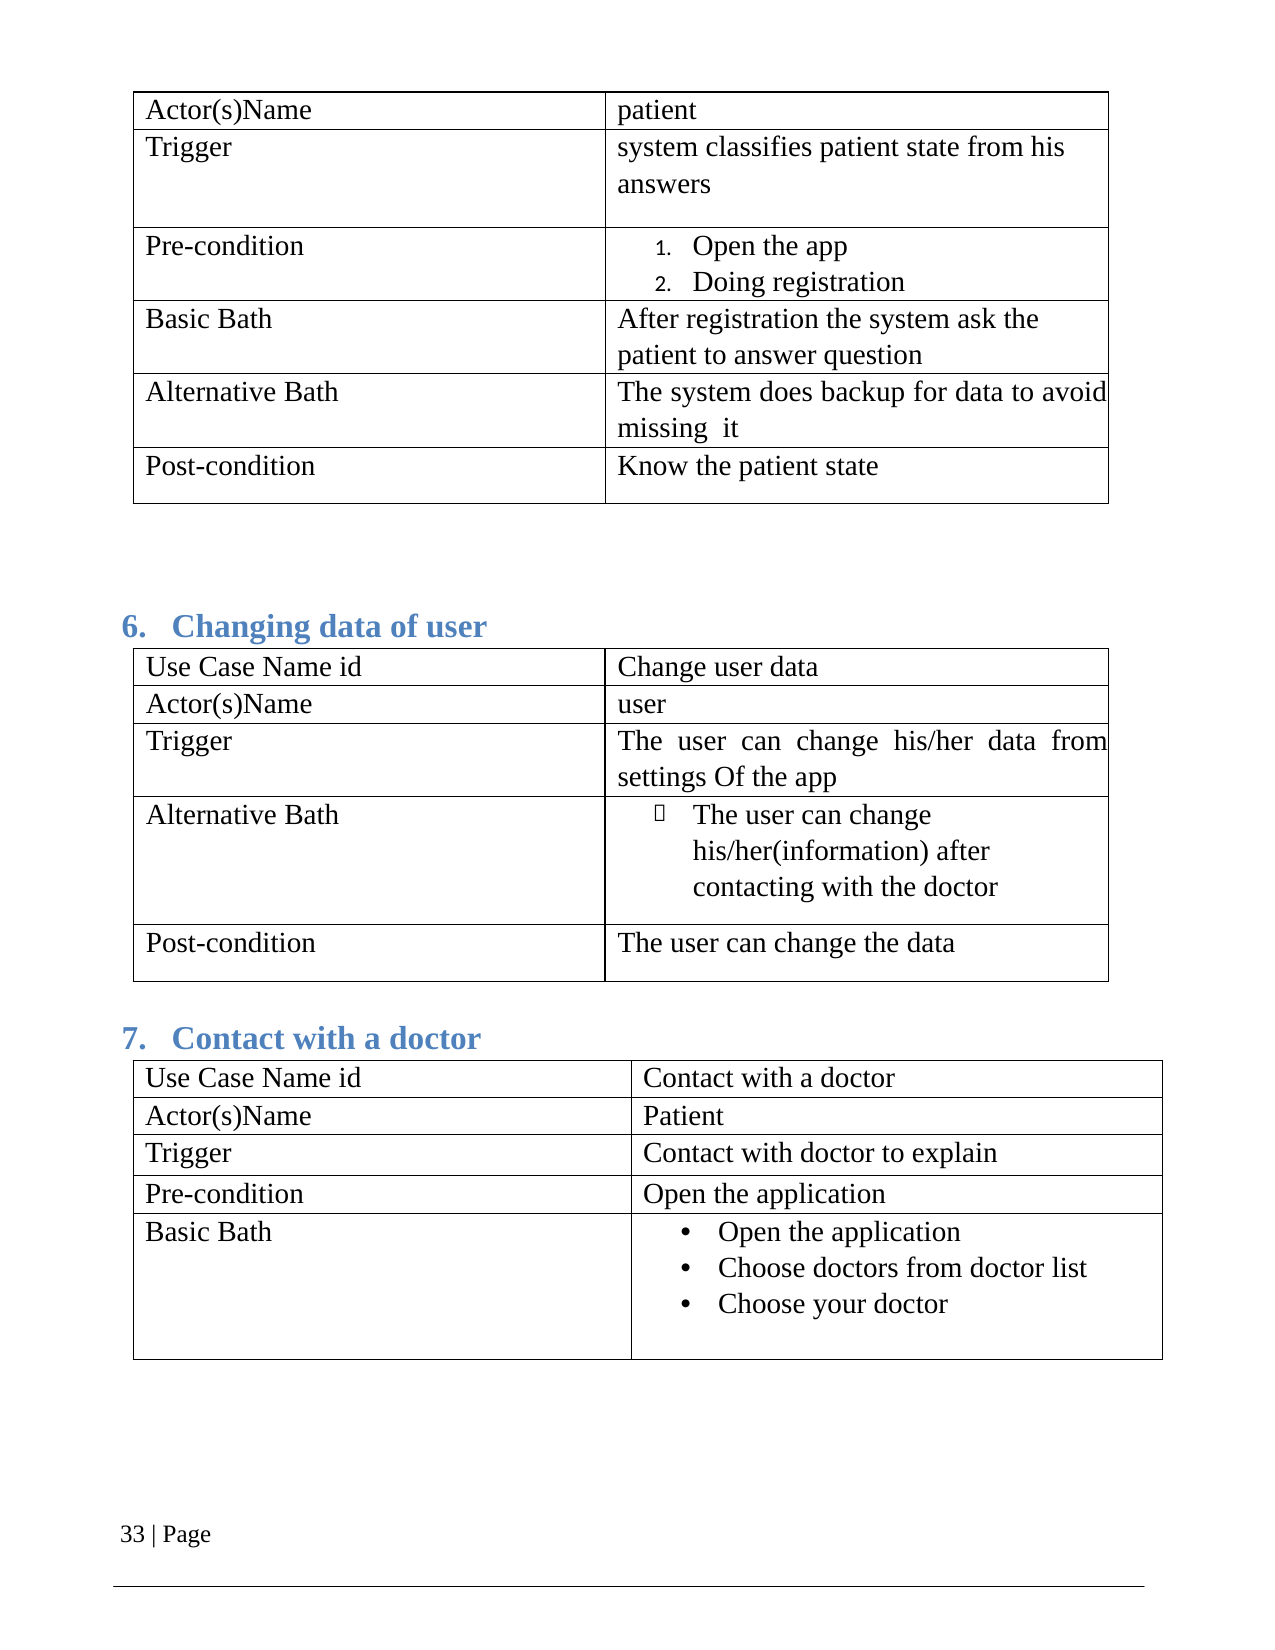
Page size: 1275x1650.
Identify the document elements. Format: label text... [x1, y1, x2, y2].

table_cell Alternative Bath [134, 374, 605, 447]
table_cell Post-condition [134, 448, 605, 503]
table_cell The user can change the data [606, 925, 1108, 981]
table_cell  [606, 797, 692, 924]
table_cell The system does backup for data to avoid missing it [606, 374, 1108, 447]
list Contact with a doctor [121, 1018, 866, 1057]
table_cell Know the patient state [606, 448, 1108, 503]
list Changing data of user [121, 607, 866, 645]
table_cell user [606, 686, 1108, 722]
table_cell The user can change his/her(information) after contacting with the doctor [692, 797, 1108, 924]
table_header Contact with a doctor [632, 1061, 1162, 1097]
table_cell Pre-condition [134, 228, 605, 300]
table_header Change user data [606, 649, 1108, 685]
table_cell patient [606, 93, 1108, 128]
table_cell Post-condition [134, 925, 604, 981]
table_cell After registration the system ask the patient to answer question [606, 301, 1108, 373]
table_cell Alternative Bath [134, 797, 604, 924]
table_header Use Case Name id [134, 649, 604, 685]
table_cell Pre-condition [134, 1176, 631, 1213]
table_cell Contact with doctor to explain [632, 1135, 1162, 1175]
table_cell Open the app Doing registration [606, 228, 1108, 300]
table_cell Trigger [134, 130, 605, 227]
table_cell Actor(s)Name [134, 93, 605, 128]
table_cell Basic Bath [134, 1214, 631, 1358]
table_cell Actor(s)Name [134, 686, 604, 722]
table_cell Open the application Choose doctors from doctor list Choose your doctor [632, 1214, 1162, 1358]
table_cell Trigger [134, 724, 604, 796]
table_cell Basic Bath [134, 301, 605, 373]
table_cell Open the application [632, 1176, 1162, 1213]
table_cell The user can change his/her data from settings Of the app [606, 724, 1108, 796]
table_header Use Case Name id [134, 1061, 631, 1097]
table_cell system classifies patient state from his answers [606, 130, 1108, 227]
table_cell Patient [632, 1098, 1162, 1134]
table_cell Actor(s)Name [134, 1098, 631, 1134]
table_cell Trigger [134, 1135, 631, 1175]
